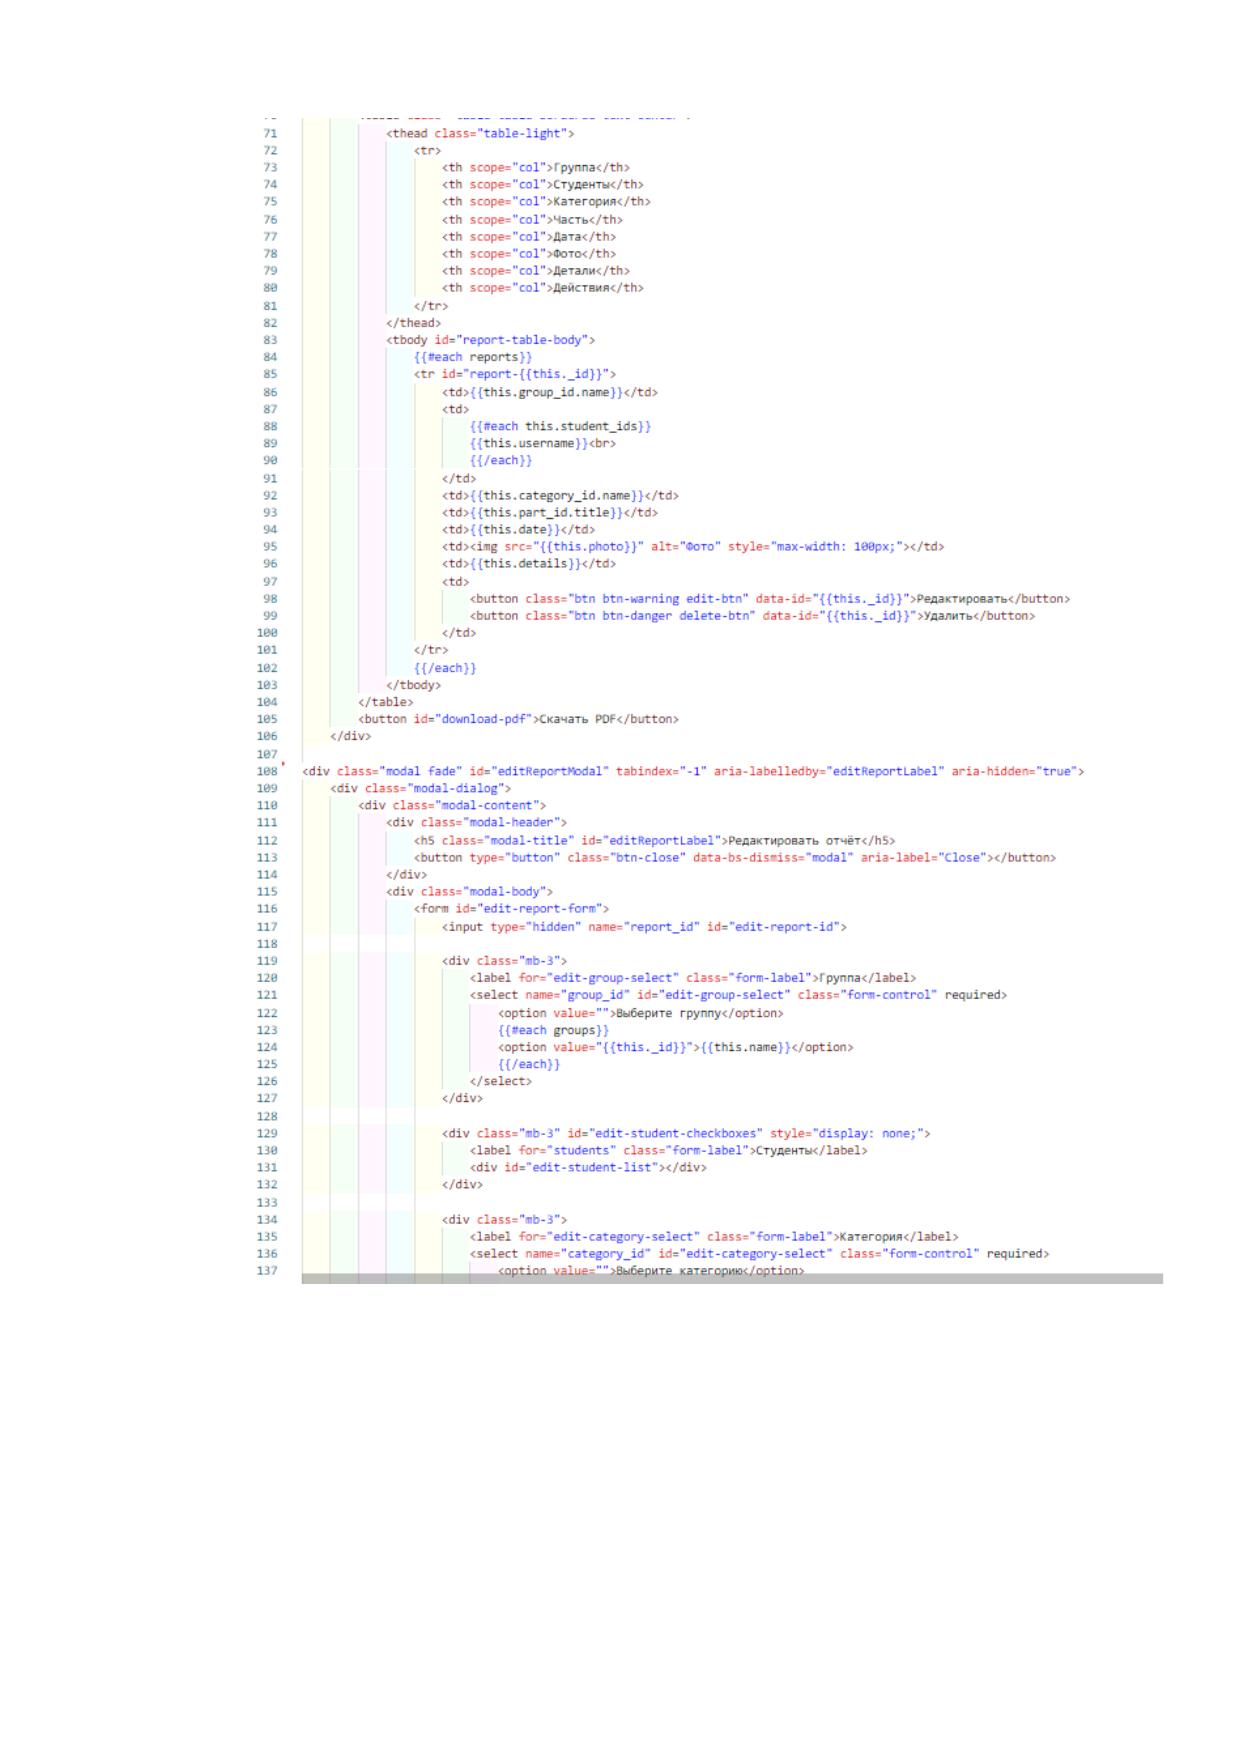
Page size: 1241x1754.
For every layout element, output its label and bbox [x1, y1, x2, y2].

picture [251, 118, 1226, 1284]
